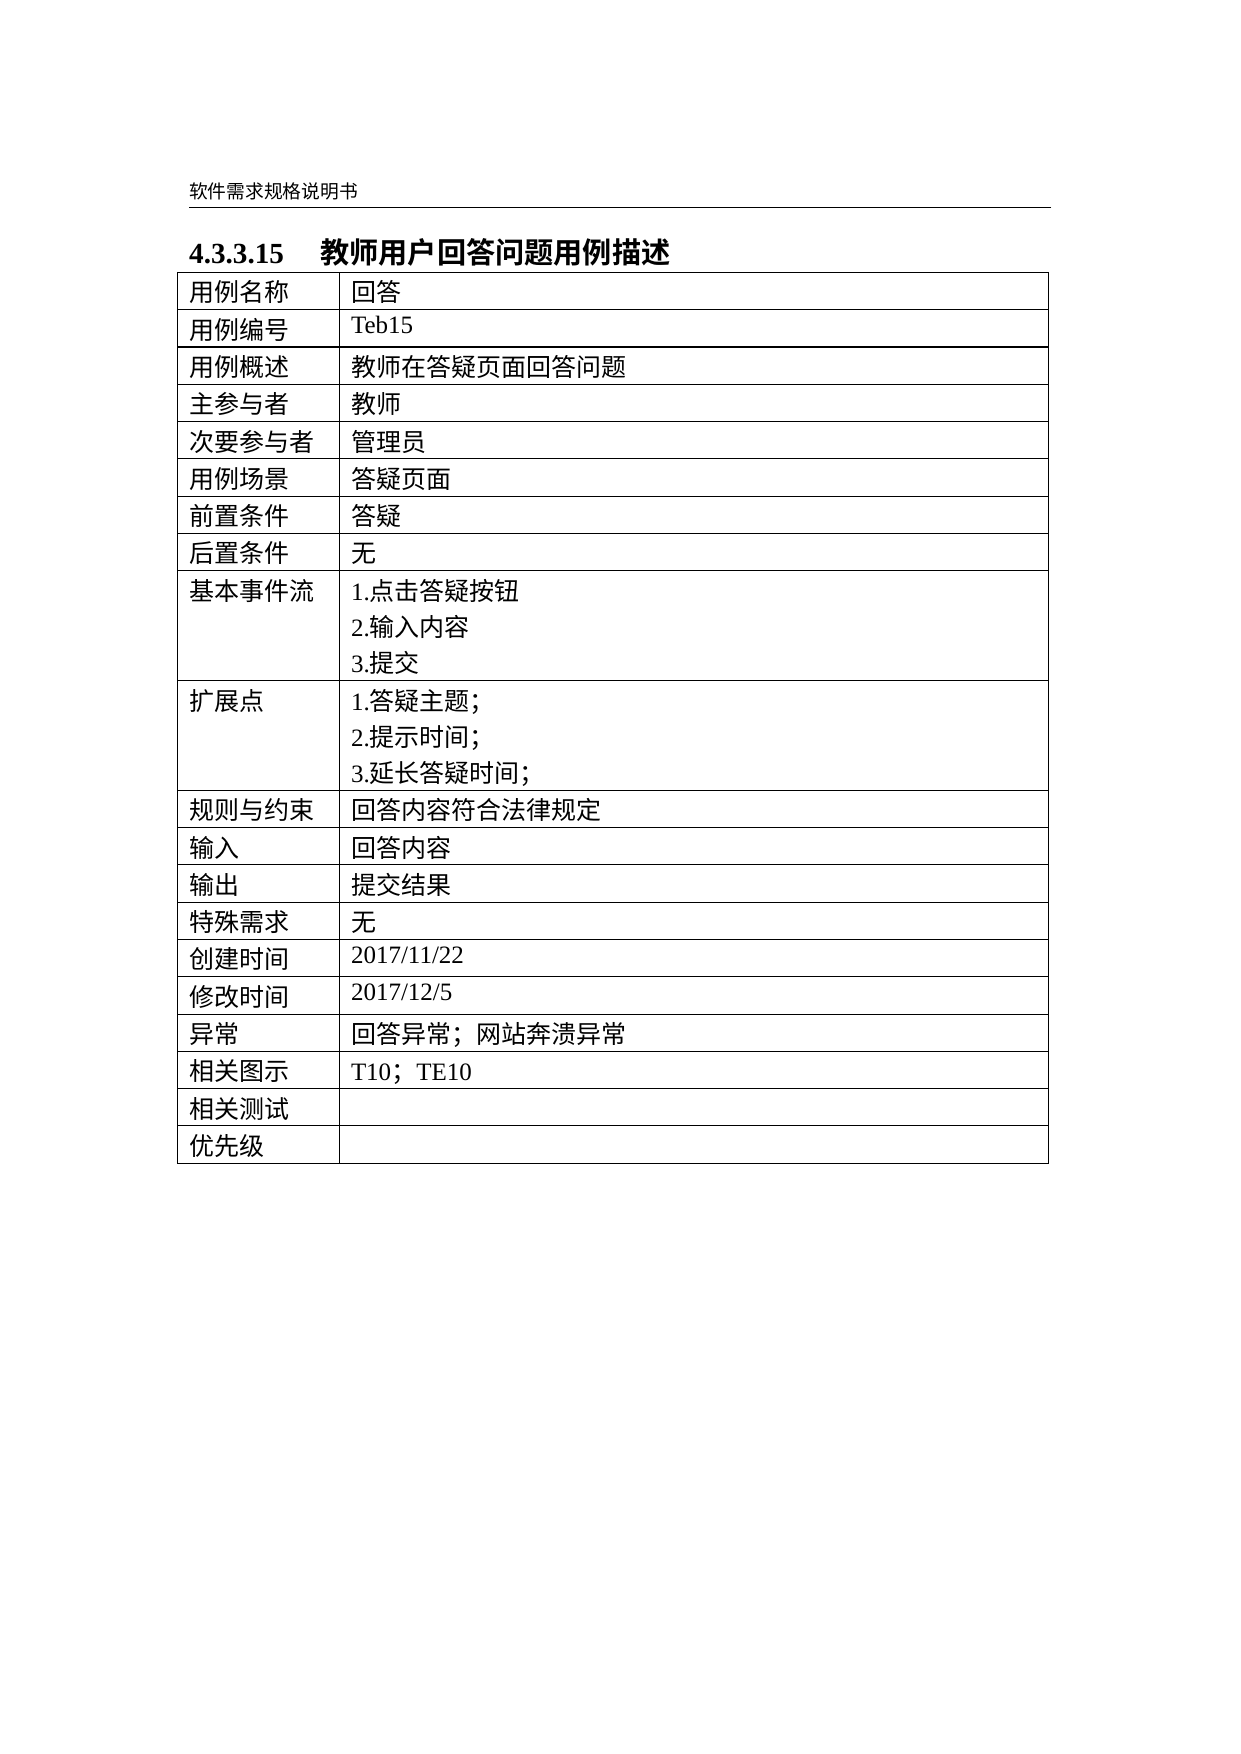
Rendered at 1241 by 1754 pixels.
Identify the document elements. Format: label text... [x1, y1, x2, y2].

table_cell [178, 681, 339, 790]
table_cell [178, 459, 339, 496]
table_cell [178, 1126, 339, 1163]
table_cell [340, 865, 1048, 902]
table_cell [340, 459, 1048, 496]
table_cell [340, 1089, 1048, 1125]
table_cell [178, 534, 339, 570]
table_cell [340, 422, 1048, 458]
subtitle 教师用户回答问题用例描述 [189, 229, 1051, 272]
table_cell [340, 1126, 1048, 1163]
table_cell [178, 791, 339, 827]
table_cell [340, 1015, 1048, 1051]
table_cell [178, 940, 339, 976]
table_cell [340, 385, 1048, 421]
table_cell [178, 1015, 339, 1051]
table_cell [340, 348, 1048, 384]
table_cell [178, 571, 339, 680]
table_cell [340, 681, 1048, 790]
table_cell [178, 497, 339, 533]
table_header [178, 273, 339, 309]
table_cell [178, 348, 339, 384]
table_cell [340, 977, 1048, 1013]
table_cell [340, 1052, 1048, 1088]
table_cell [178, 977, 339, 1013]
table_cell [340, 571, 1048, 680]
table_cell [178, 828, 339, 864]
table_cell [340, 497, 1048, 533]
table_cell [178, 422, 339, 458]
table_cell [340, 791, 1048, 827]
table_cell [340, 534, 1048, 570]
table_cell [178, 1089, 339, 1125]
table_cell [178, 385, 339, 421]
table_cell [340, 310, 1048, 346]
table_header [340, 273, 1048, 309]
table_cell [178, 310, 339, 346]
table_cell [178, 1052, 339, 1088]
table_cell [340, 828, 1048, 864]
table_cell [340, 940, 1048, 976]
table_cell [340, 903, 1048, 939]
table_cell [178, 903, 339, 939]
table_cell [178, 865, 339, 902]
